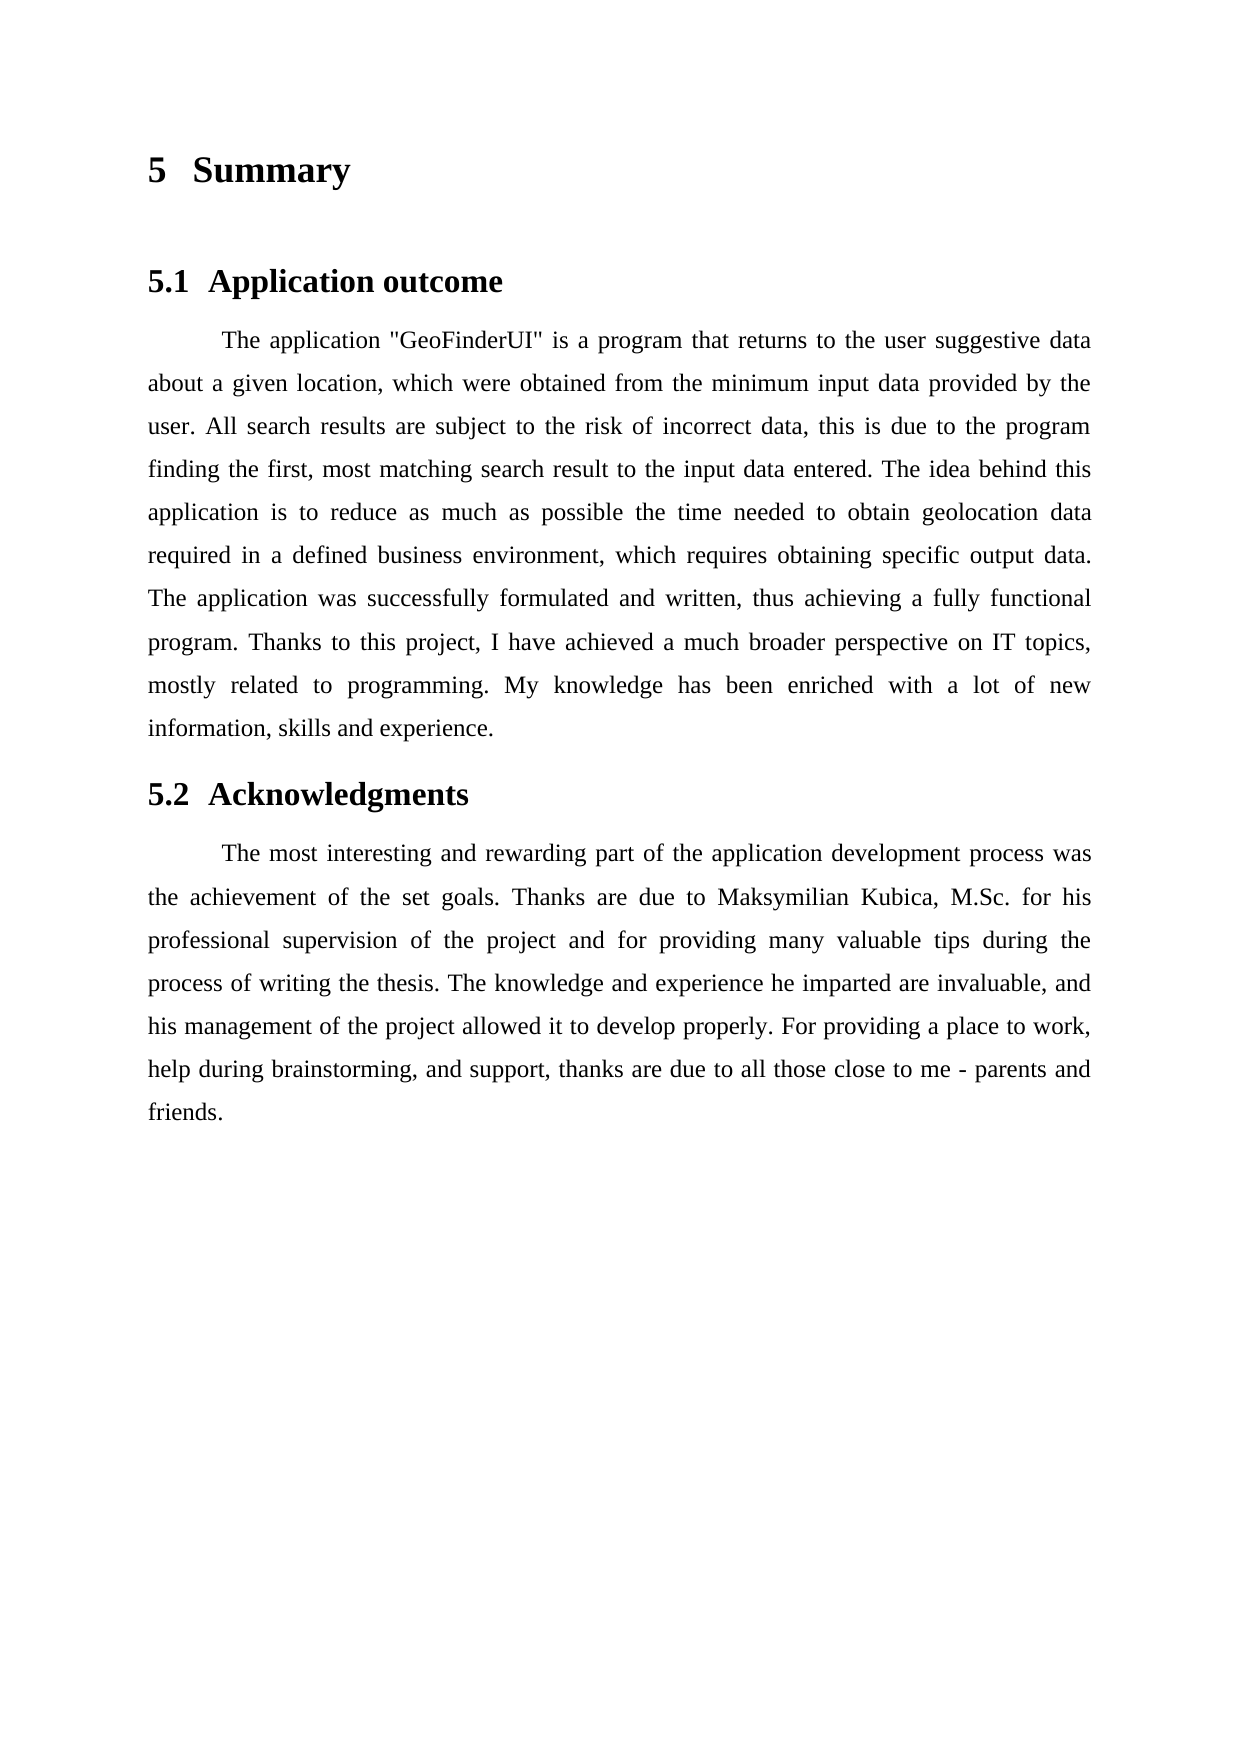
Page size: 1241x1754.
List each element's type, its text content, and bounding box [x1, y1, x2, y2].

text The application "GeoFinderUI" is a program that returns to the user suggestive data about a given location, which were obtained from the minimum input data provided by the user. All search results are subject to the risk of incorrect data, this is due to the program finding the first, most matching search result to the input data entered. The idea behind this application is to reduce as much as possible the time needed to obtain geolocation data required in a defined business environment, which requires obtaining specific output data. The application was successfully formulated and written, thus achieving a fully functional program. Thanks to this project, I have achieved a much broader perspective on IT topics, mostly related to programming. My knowledge has been enriched with a lot of new information, skills and experience. [148, 325, 1093, 742]
subtitle Acknowledgments [148, 775, 1093, 813]
text The most interesting and rewarding part of the application development process was the achievement of the set goals. Thanks are due to Maksymilian Kubica, M.Sc. for his professional supervision of the project and for providing many valuable tips during the process of writing the thesis. The knowledge and experience he imparted are invaluable, and his management of the project allowed it to develop properly. For providing a place to work, help during brainstorming, and support, thanks are due to all those close to me - parents and friends. [148, 838, 1093, 1126]
subtitle Summary [148, 148, 1093, 191]
subtitle Application outcome [148, 261, 1093, 299]
